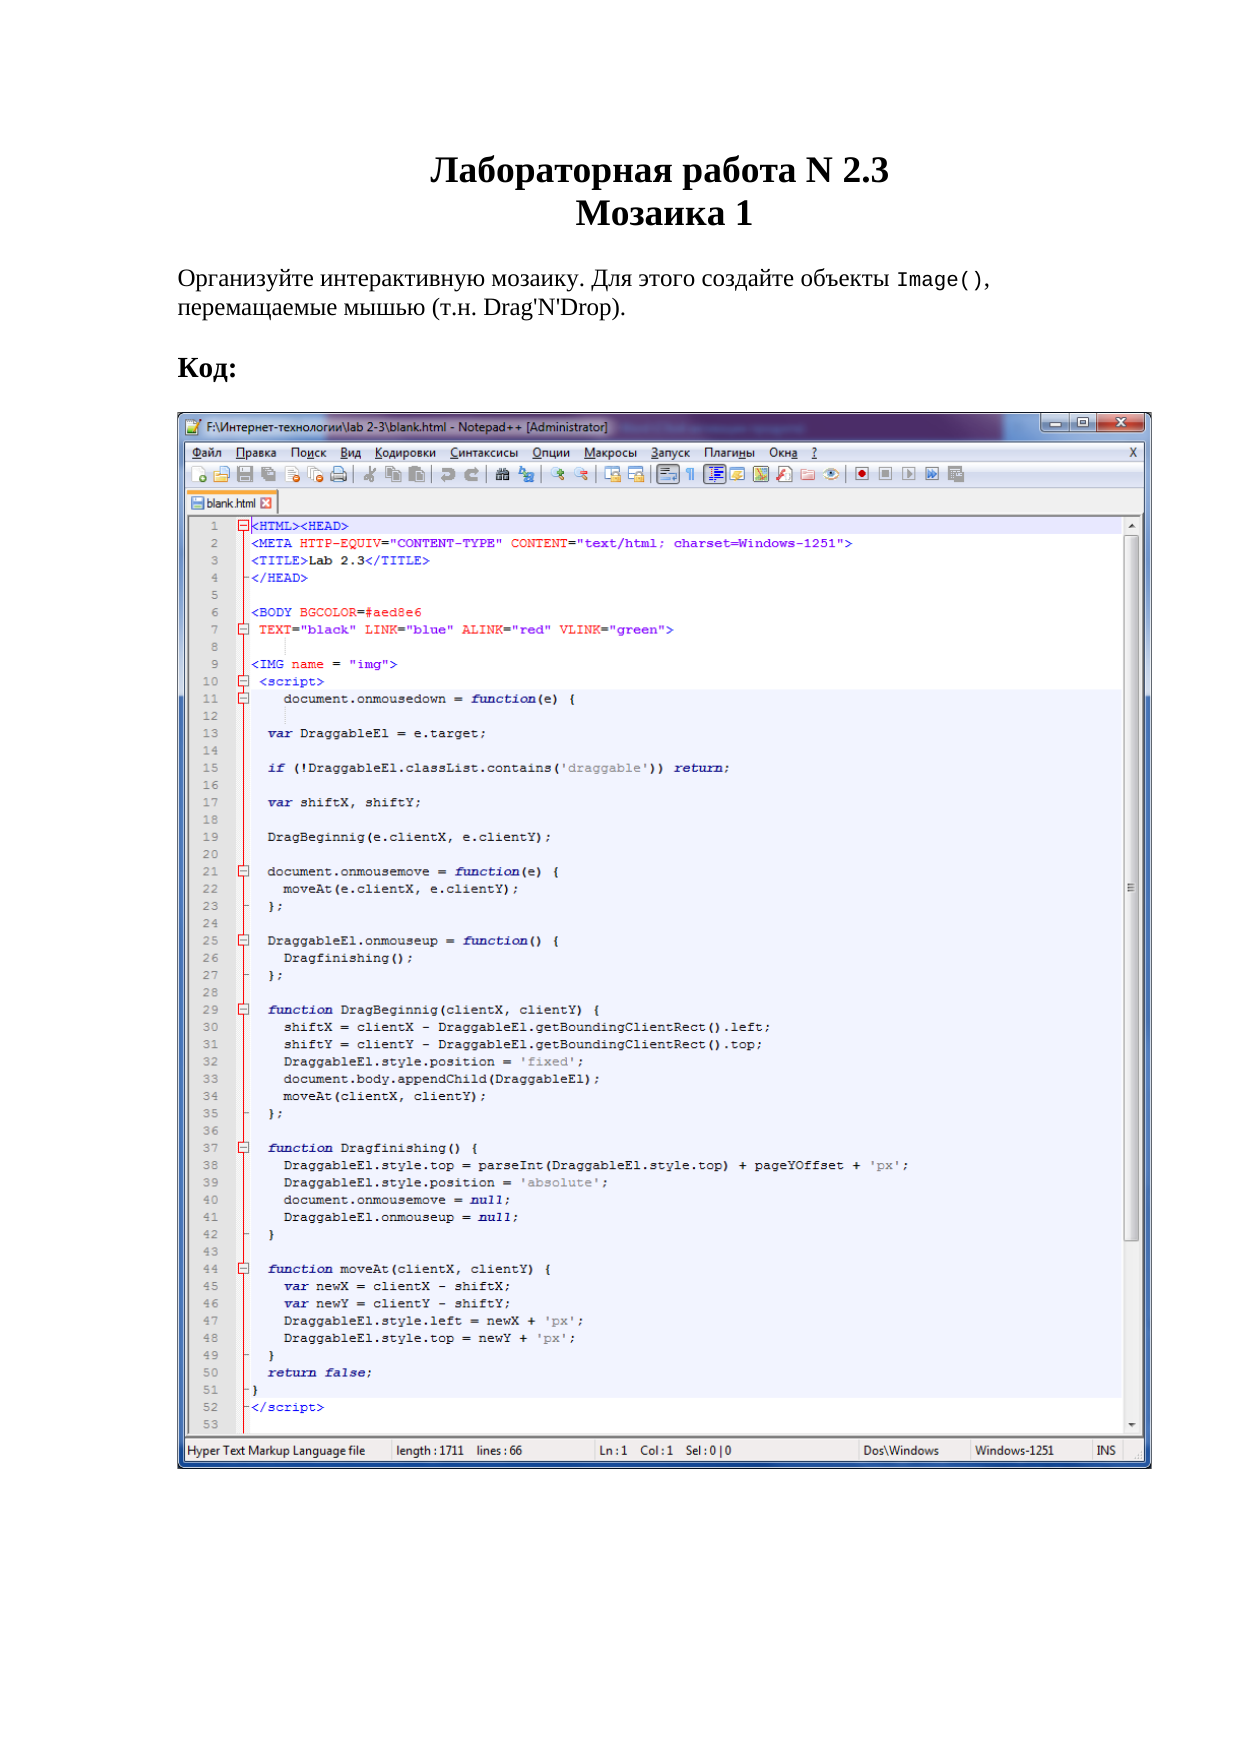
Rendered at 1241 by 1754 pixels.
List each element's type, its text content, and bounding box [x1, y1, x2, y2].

text Код: [177, 350, 1152, 384]
text Организуйте интерактивную мозаику. Для этого создайте объекты Image(), перемащаемые мышью (т.н. Drag'N'Drop). [177, 263, 1152, 321]
subtitle Лабораторная работа N 2.3 Мозаика 1 [177, 147, 1152, 233]
picture [177, 412, 1152, 1469]
